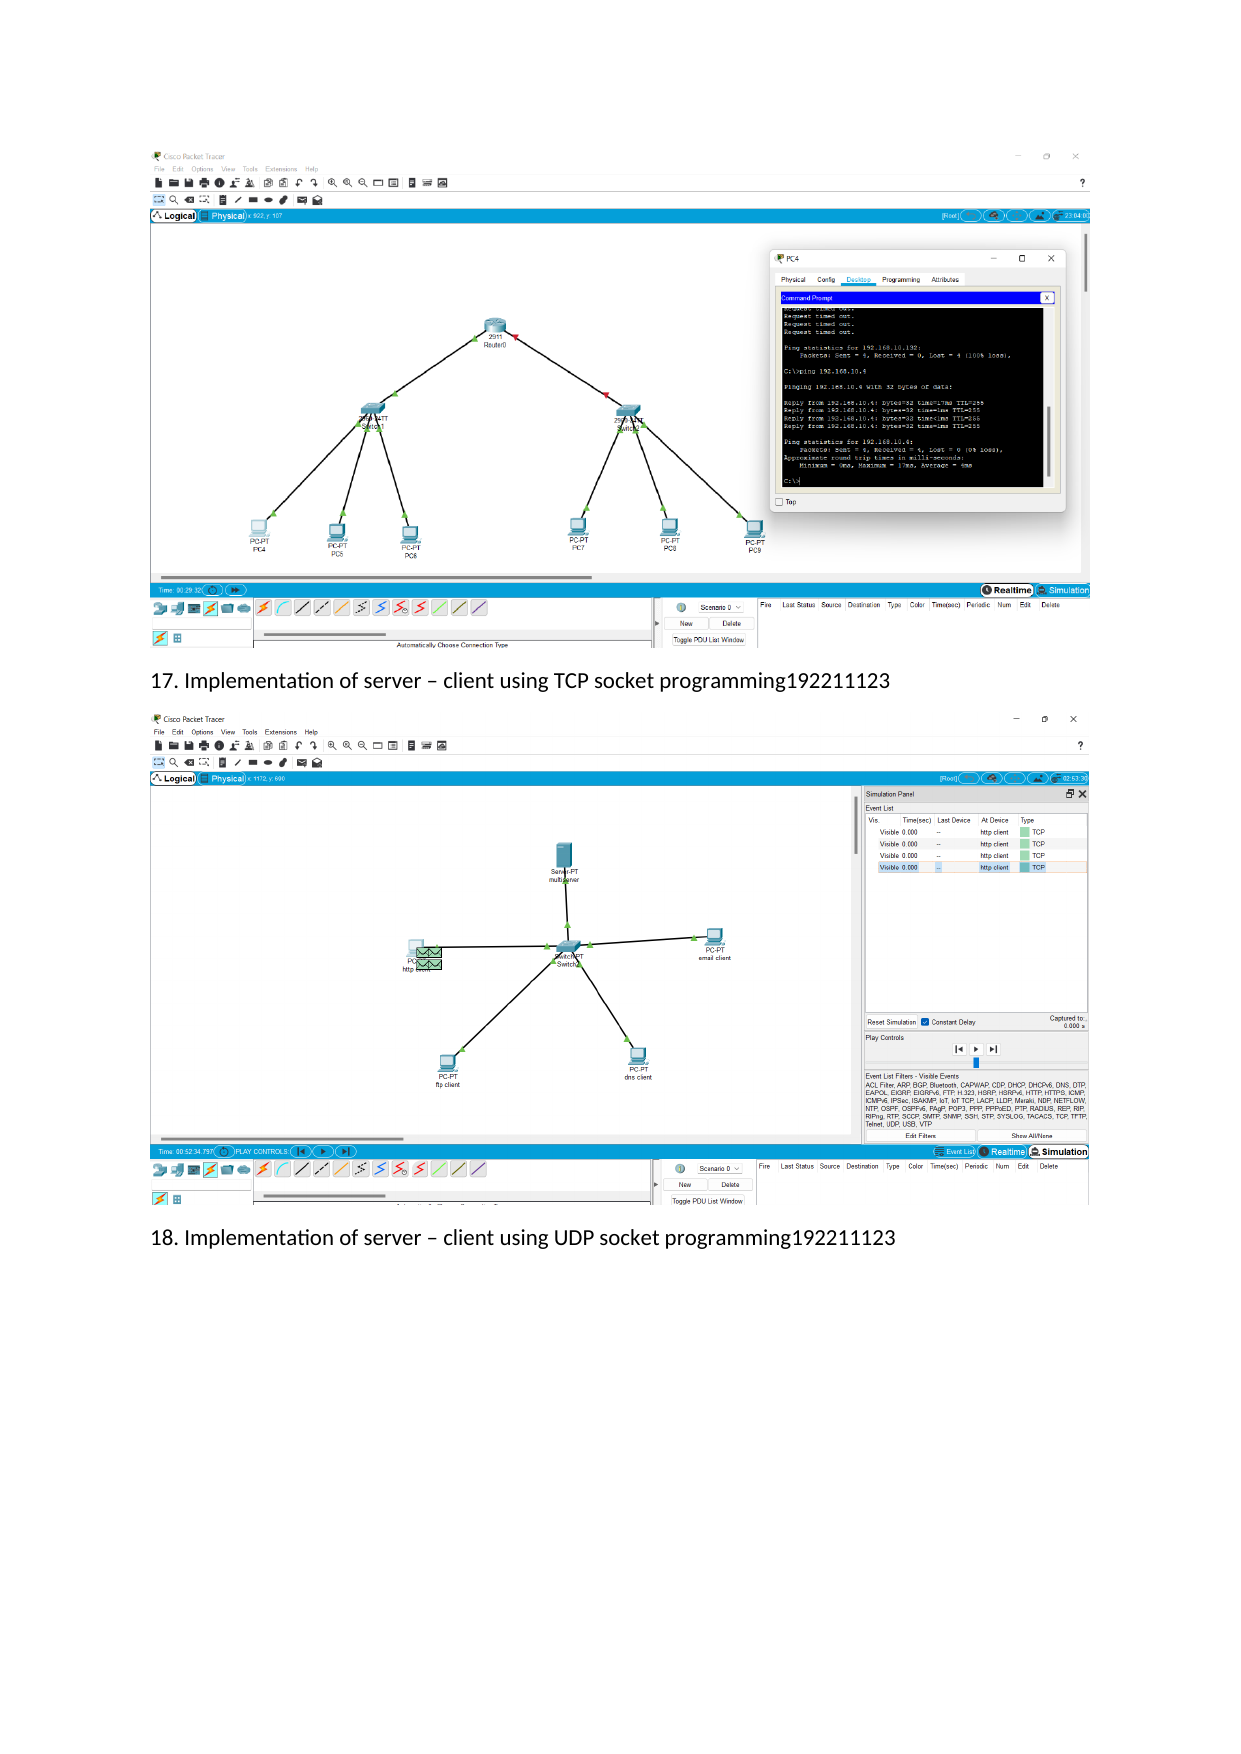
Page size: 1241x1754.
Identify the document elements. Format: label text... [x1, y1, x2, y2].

picture [980, 1147, 988, 1156]
picture [150, 150, 1090, 648]
picture [988, 775, 995, 781]
text 18. Implementation of server – client using UDP socket programming192211123 [150, 1223, 1090, 1251]
picture [990, 212, 997, 219]
text 17. Implementation of server – client using TCP socket programming192211123 [150, 666, 1090, 694]
picture [150, 712, 1089, 1205]
